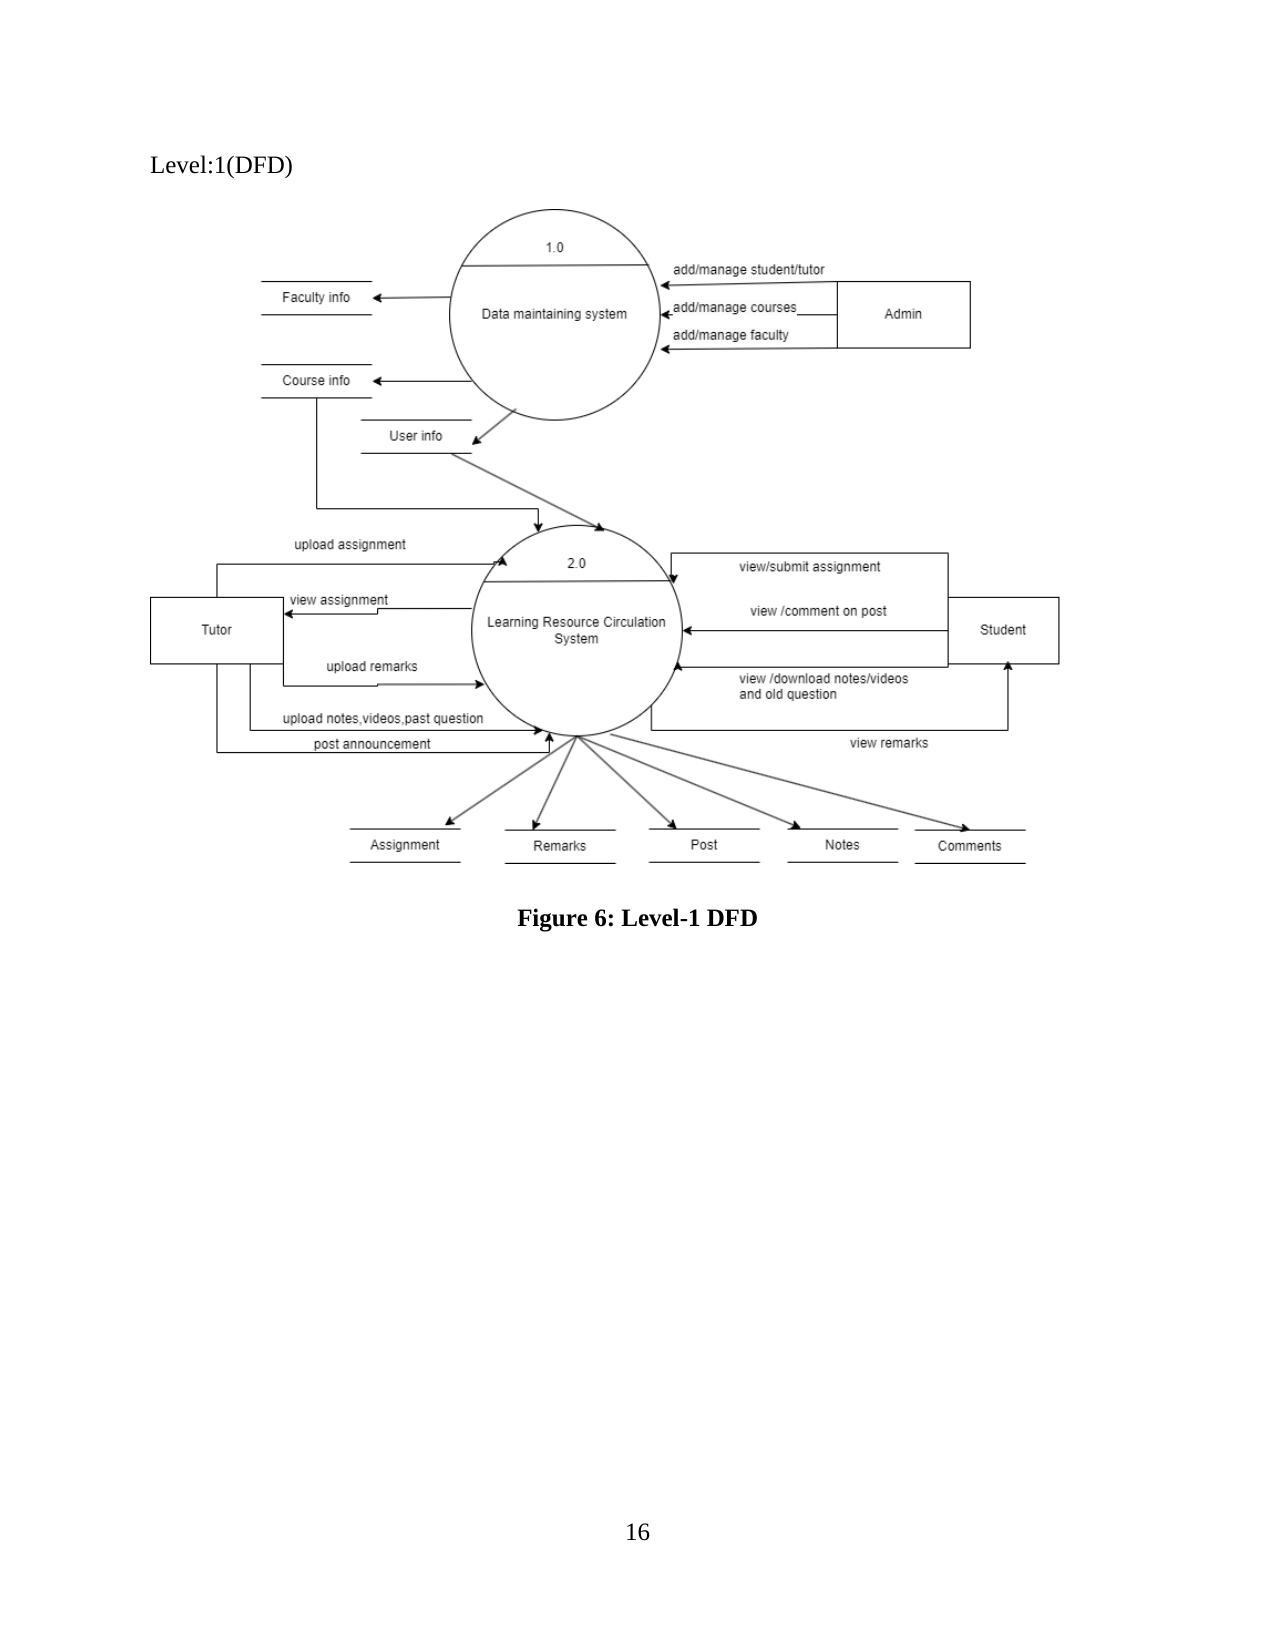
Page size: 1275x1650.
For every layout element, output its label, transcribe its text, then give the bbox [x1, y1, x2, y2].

text Level:1(DFD) [150, 150, 1125, 179]
text Figure 6: Level-1 DFD [150, 903, 1125, 932]
picture [150, 209, 1125, 864]
